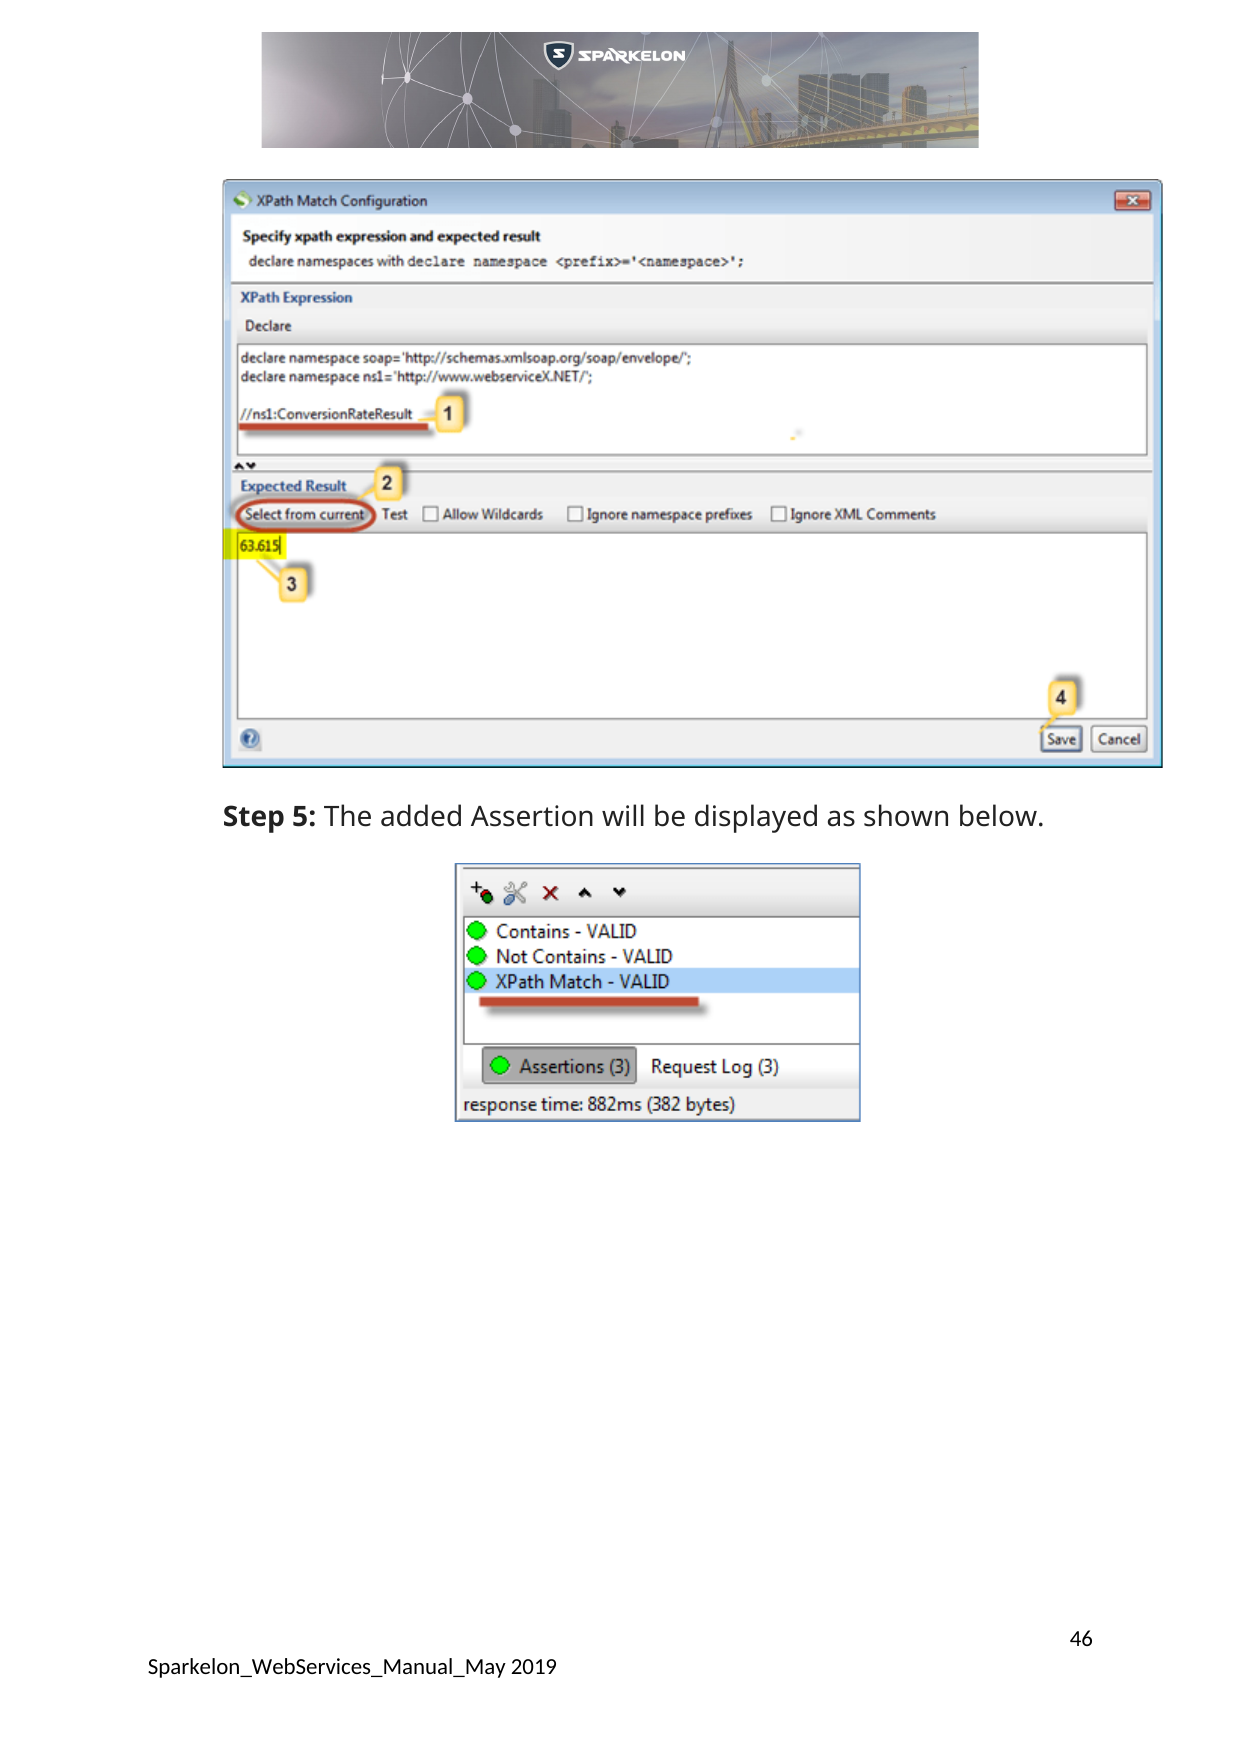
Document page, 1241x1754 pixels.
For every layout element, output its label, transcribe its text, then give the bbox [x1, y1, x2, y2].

text Step 5: The added Assertion will be displayed as shown below. [223, 796, 1093, 835]
picture [454, 863, 861, 1122]
picture [261, 32, 979, 148]
picture [222, 179, 1163, 768]
